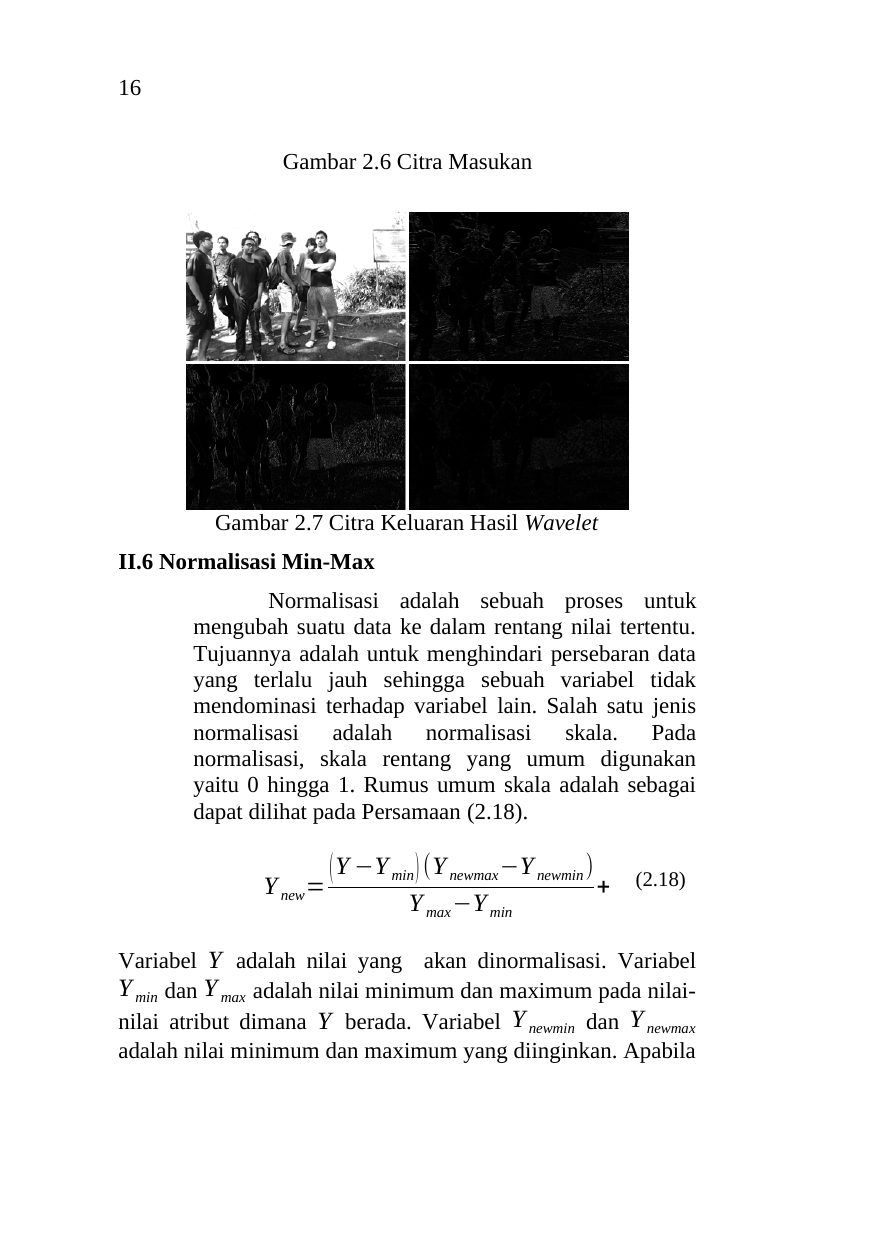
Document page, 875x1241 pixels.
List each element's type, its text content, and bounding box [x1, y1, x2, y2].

table_header (2.18) [608, 851, 713, 920]
table_header [102, 851, 608, 920]
picture [186, 212, 629, 510]
subtitle Normalisasi Min-Max [118, 548, 697, 574]
text Normalisasi adalah sebuah proses untuk mengubah suatu data ke dalam rentang nilai tertentu. Tujuannya adalah untuk menghindari persebaran data yang terlalu jauh sehingga sebuah variabel tidak mendominasi terhadap variabel lain. Salah satu jenis normalisasi adalah normalisasi skala. Pada normalisasi, skala rentang yang umum digunakan yaitu 0 hingga 1. Rumus umum skala adalah sebagai dapat dilihat pada Persamaan (2.18). [193, 587, 697, 824]
text Gambar 2.6 Citra Masukan [118, 148, 697, 174]
text Gambar 2.7 Citra Keluaran Hasil Wavelet [118, 509, 697, 536]
